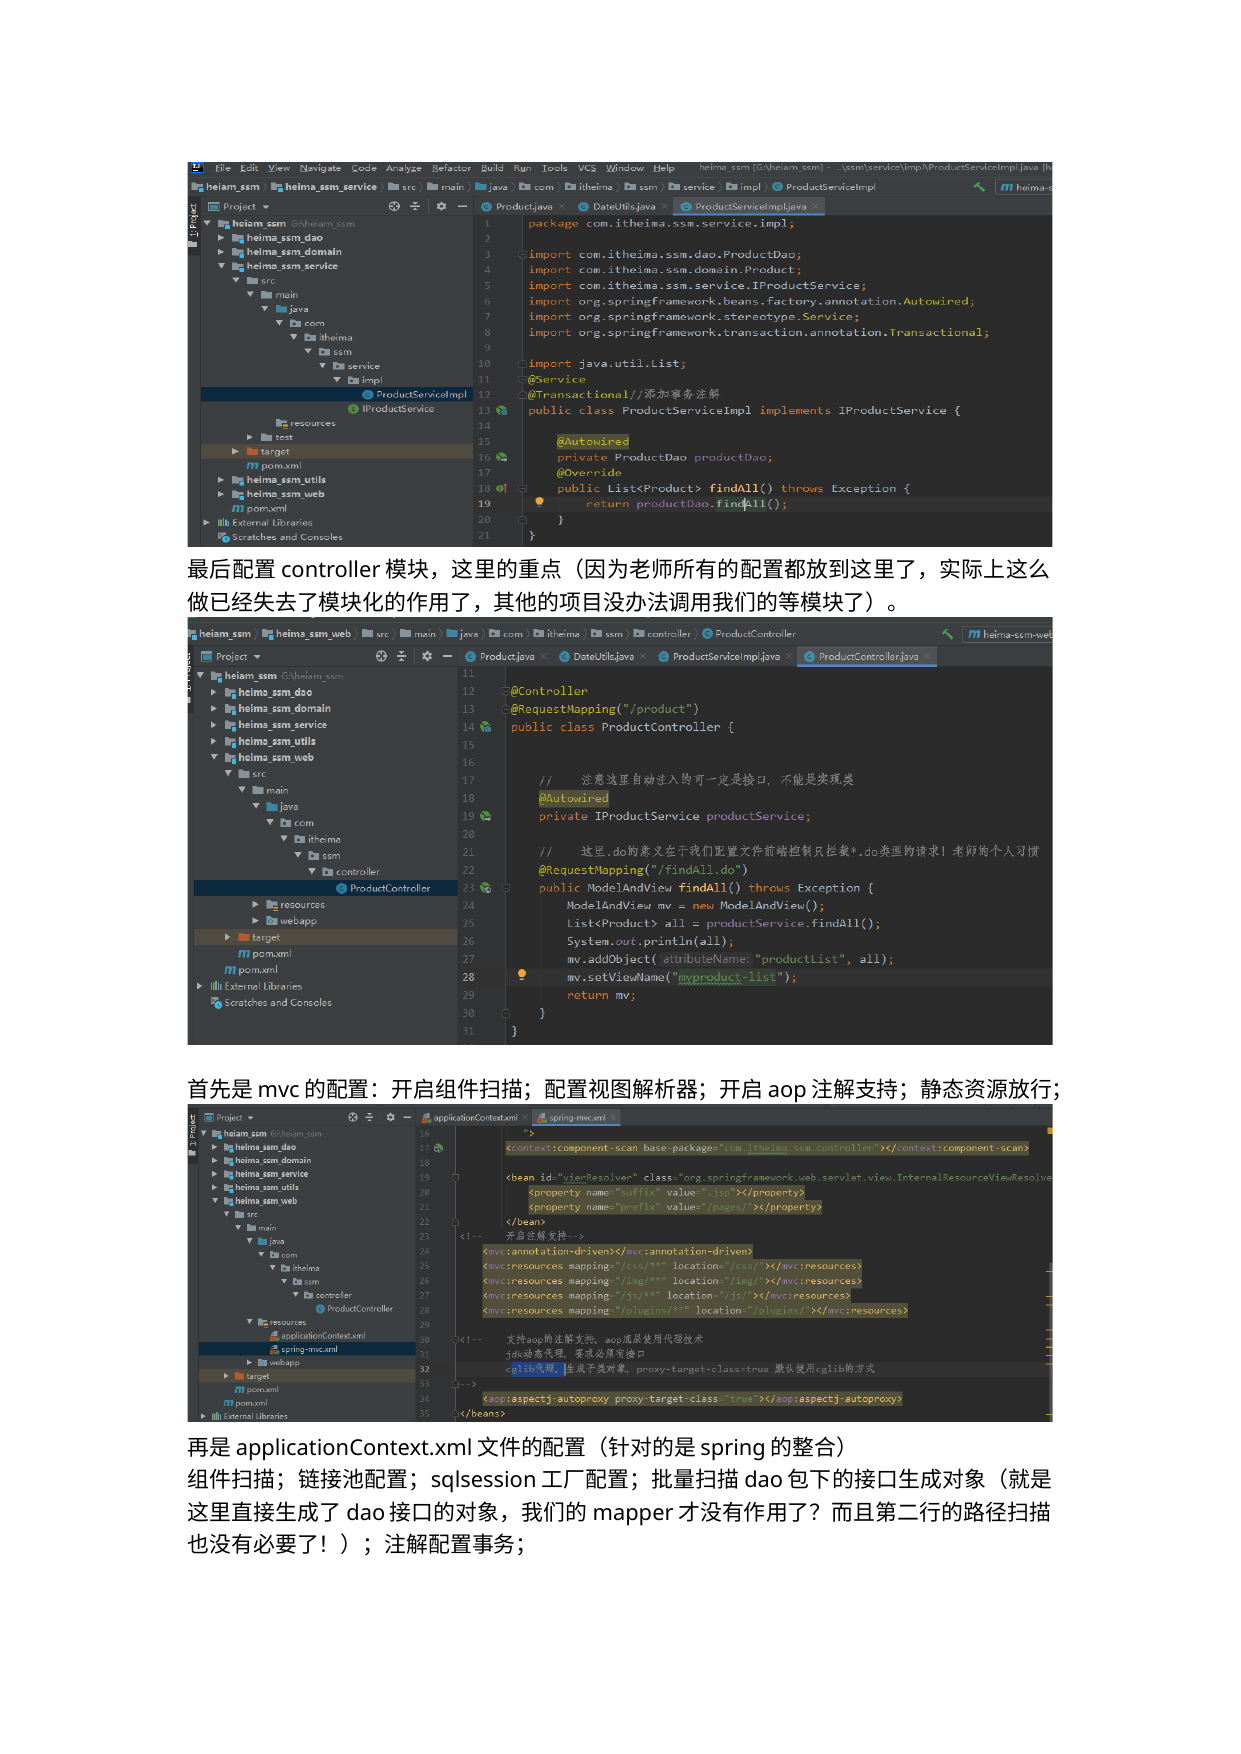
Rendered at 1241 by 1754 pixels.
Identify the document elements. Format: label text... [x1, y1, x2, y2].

text 再是applicationContext.xml文件的配置（针对的是spring的整合） [187, 1429, 1053, 1462]
picture [187, 617, 1053, 1045]
text 首先是mvc的配置：开启组件扫描；配置视图解析器；开启aop注解支持；静态资源放行； [187, 1072, 1053, 1104]
text 组件扫描；链接池配置；sqlsession工厂配置；批量扫描dao包下的接口生成对象（就是这里直接生成了dao接口的对象，我们的mapper才没有作用了？而且第二行的路径扫描也没有必要了！）；注解配置事务； [187, 1462, 1053, 1559]
picture [187, 1104, 1053, 1422]
text 最后配置controller模块，这里的重点（因为老师所有的配置都放到这里了，实际上这么做已经失去了模块化的作用了，其他的项目没办法调用我们的等模块了）。 [187, 552, 1053, 617]
picture [187, 162, 1053, 547]
